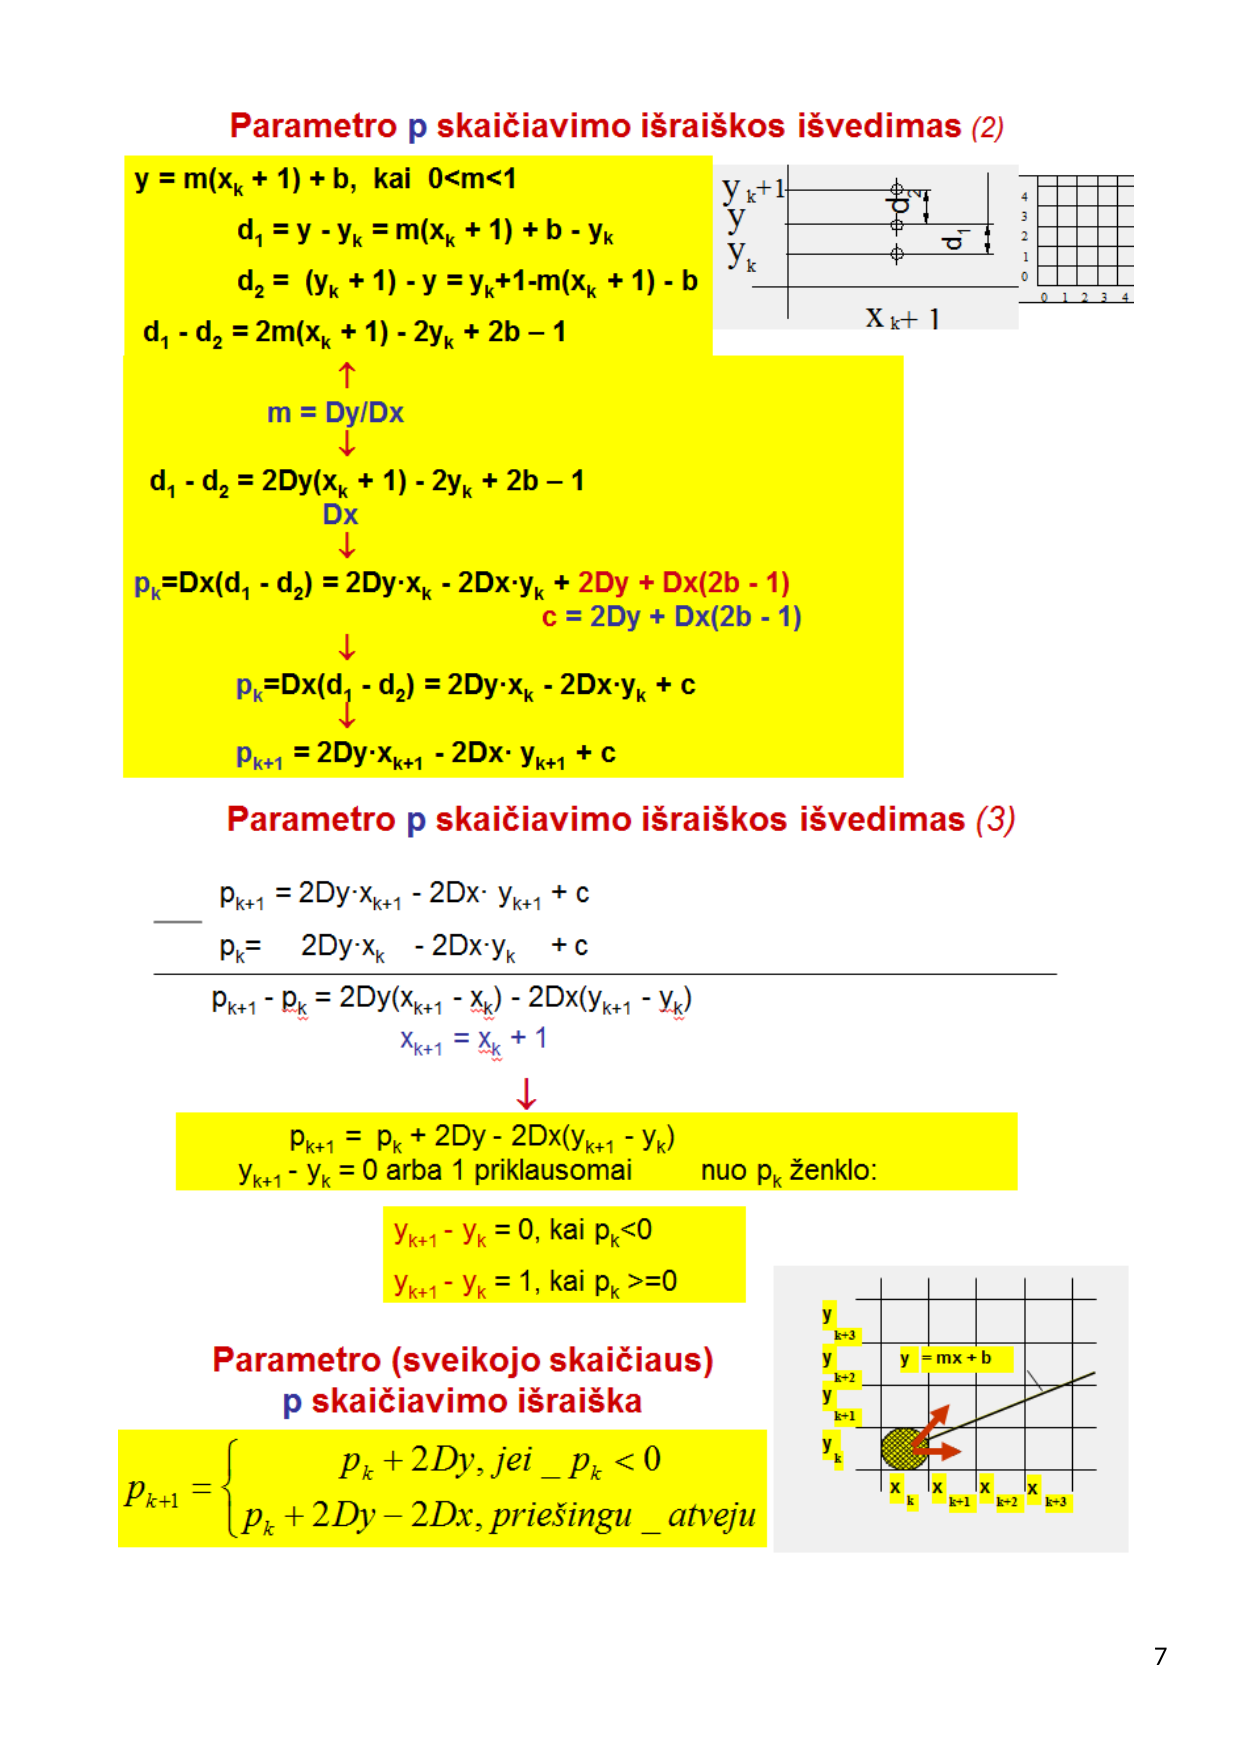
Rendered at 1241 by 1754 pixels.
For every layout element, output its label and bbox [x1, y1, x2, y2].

picture [118, 795, 1134, 1558]
picture [118, 106, 1134, 791]
